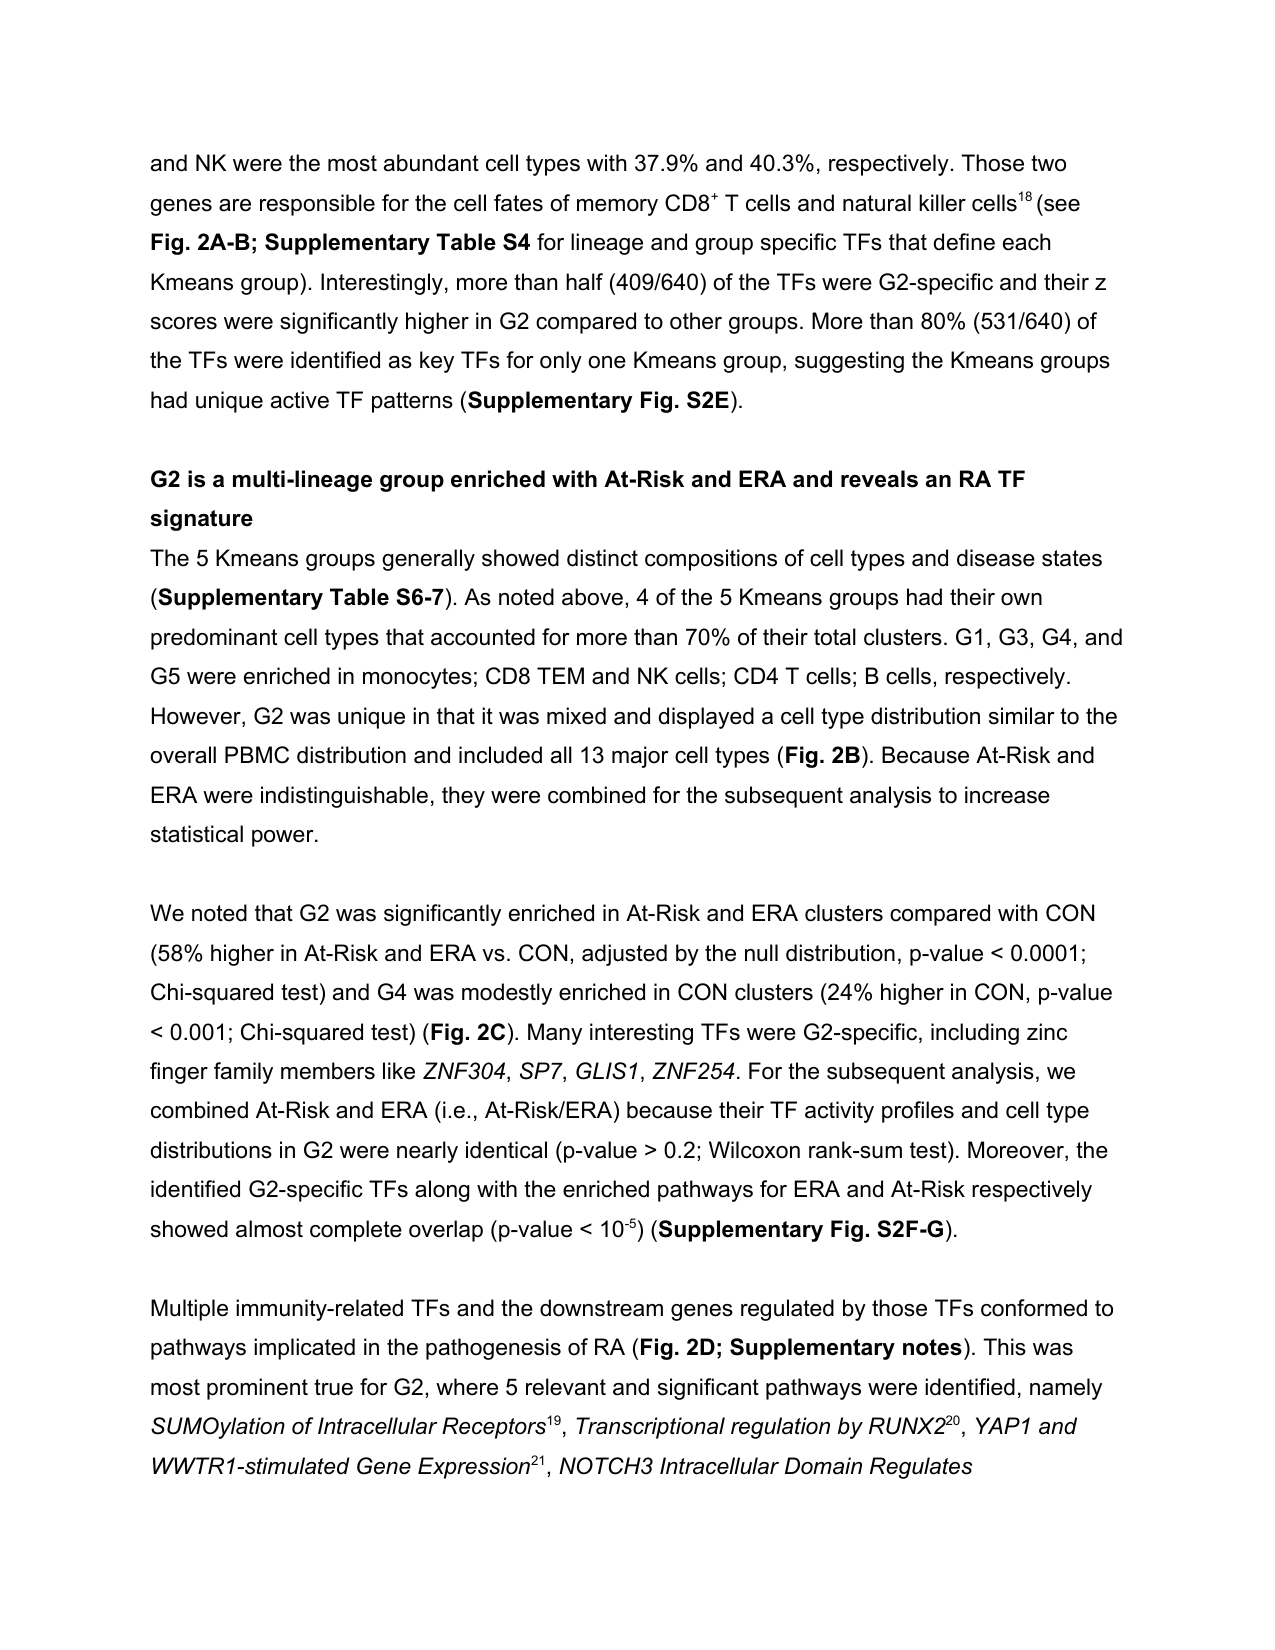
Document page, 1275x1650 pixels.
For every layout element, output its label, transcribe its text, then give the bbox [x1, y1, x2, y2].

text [150, 1295, 1125, 1479]
text The 5 Kmeans groups generally showed distinct compositions of cell types and disease states (Supplementary Table S6-7). As noted above, 4 of the 5 Kmeans groups had their own predominant cell types that accounted for more than 70% of their total clusters. G1, G3, G4, and G5 were enriched in monocytes; CD8 TEM and NK cells; CD4 T cells; B cells, respectively. However, G2 was unique in that it was mixed and displayed a cell type distribution similar to the overall PBMC distribution and included all 13 major cell types (Fig. 2B). Because At-Risk and ERA were indistinguishable, they were combined for the subsequent analysis to increase statistical power. [150, 545, 1125, 847]
text We noted that G2 was significantly enriched in At-Risk and ERA clusters compared with CON (58% higher in At-Risk and ERA vs. CON, adjusted by the null distribution, p-value < 0.0001; Chi-squared test) and G4 was modestly enriched in CON clusters (24% higher in CON, p-value < 0.001; Chi-squared test) (Fig. 2C). Many interesting TFs were G2-specific, including zinc finger family members like ZNF304, SP7, GLIS1, ZNF254. For the subsequent analysis, we combined At-Risk and ERA (i.e., At-Risk/ERA) because their TF activity profiles and cell type distributions in G2 were nearly identical (p-value > 0.2; Wilcoxon rank-sum test). Moreover, the identified G2-specific TFs along with the enriched pathways for ERA and At-Risk respectively showed almost complete overlap (p-value < 10-5) (Supplementary Fig. S2F-G). [150, 900, 1125, 1242]
subtitle G2 is a multi-lineage group enriched with At-Risk and ERA and reveals an RA TF signature [150, 466, 1125, 532]
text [150, 150, 1125, 413]
